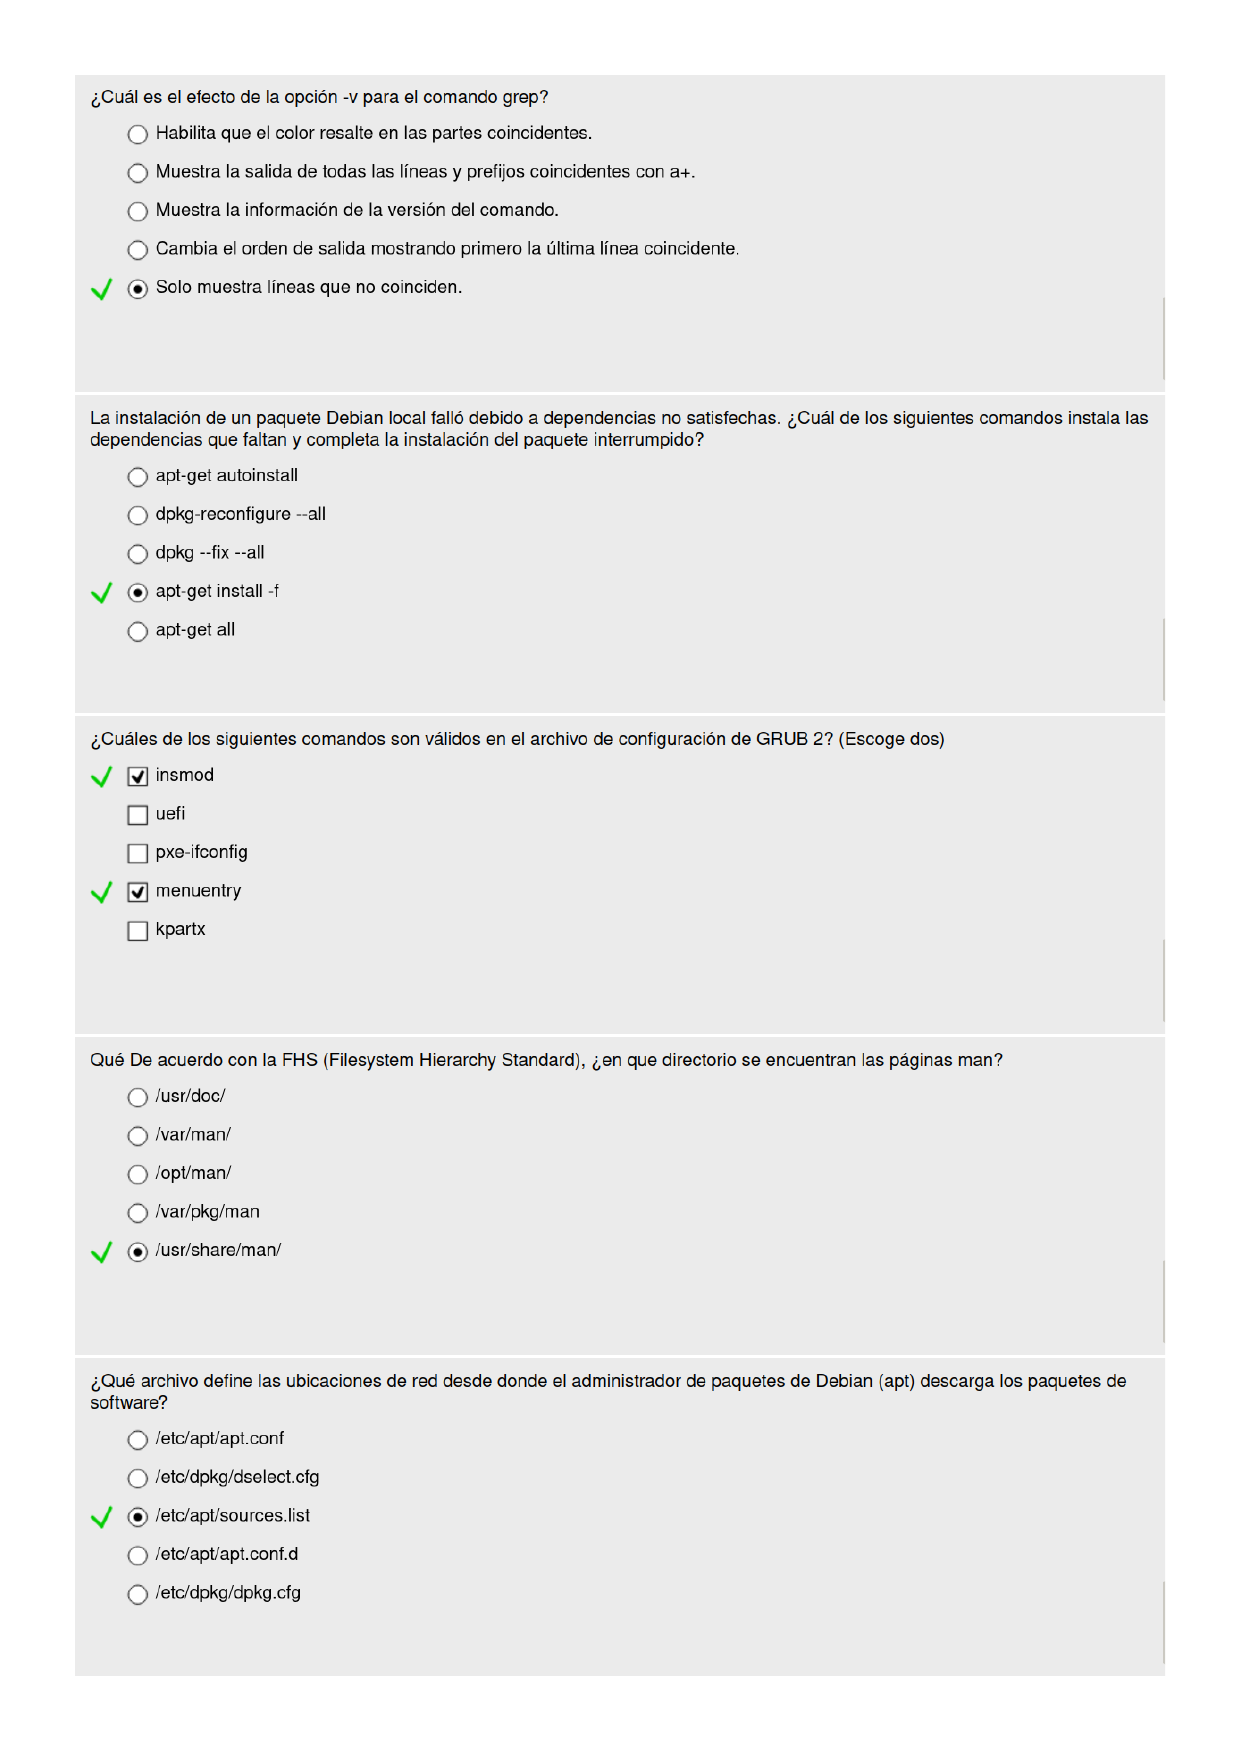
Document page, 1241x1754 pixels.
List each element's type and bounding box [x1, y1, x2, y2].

picture [75, 1037, 1166, 1355]
picture [75, 716, 1166, 1034]
picture [75, 1358, 1166, 1676]
picture [75, 395, 1166, 713]
picture [75, 75, 1166, 392]
